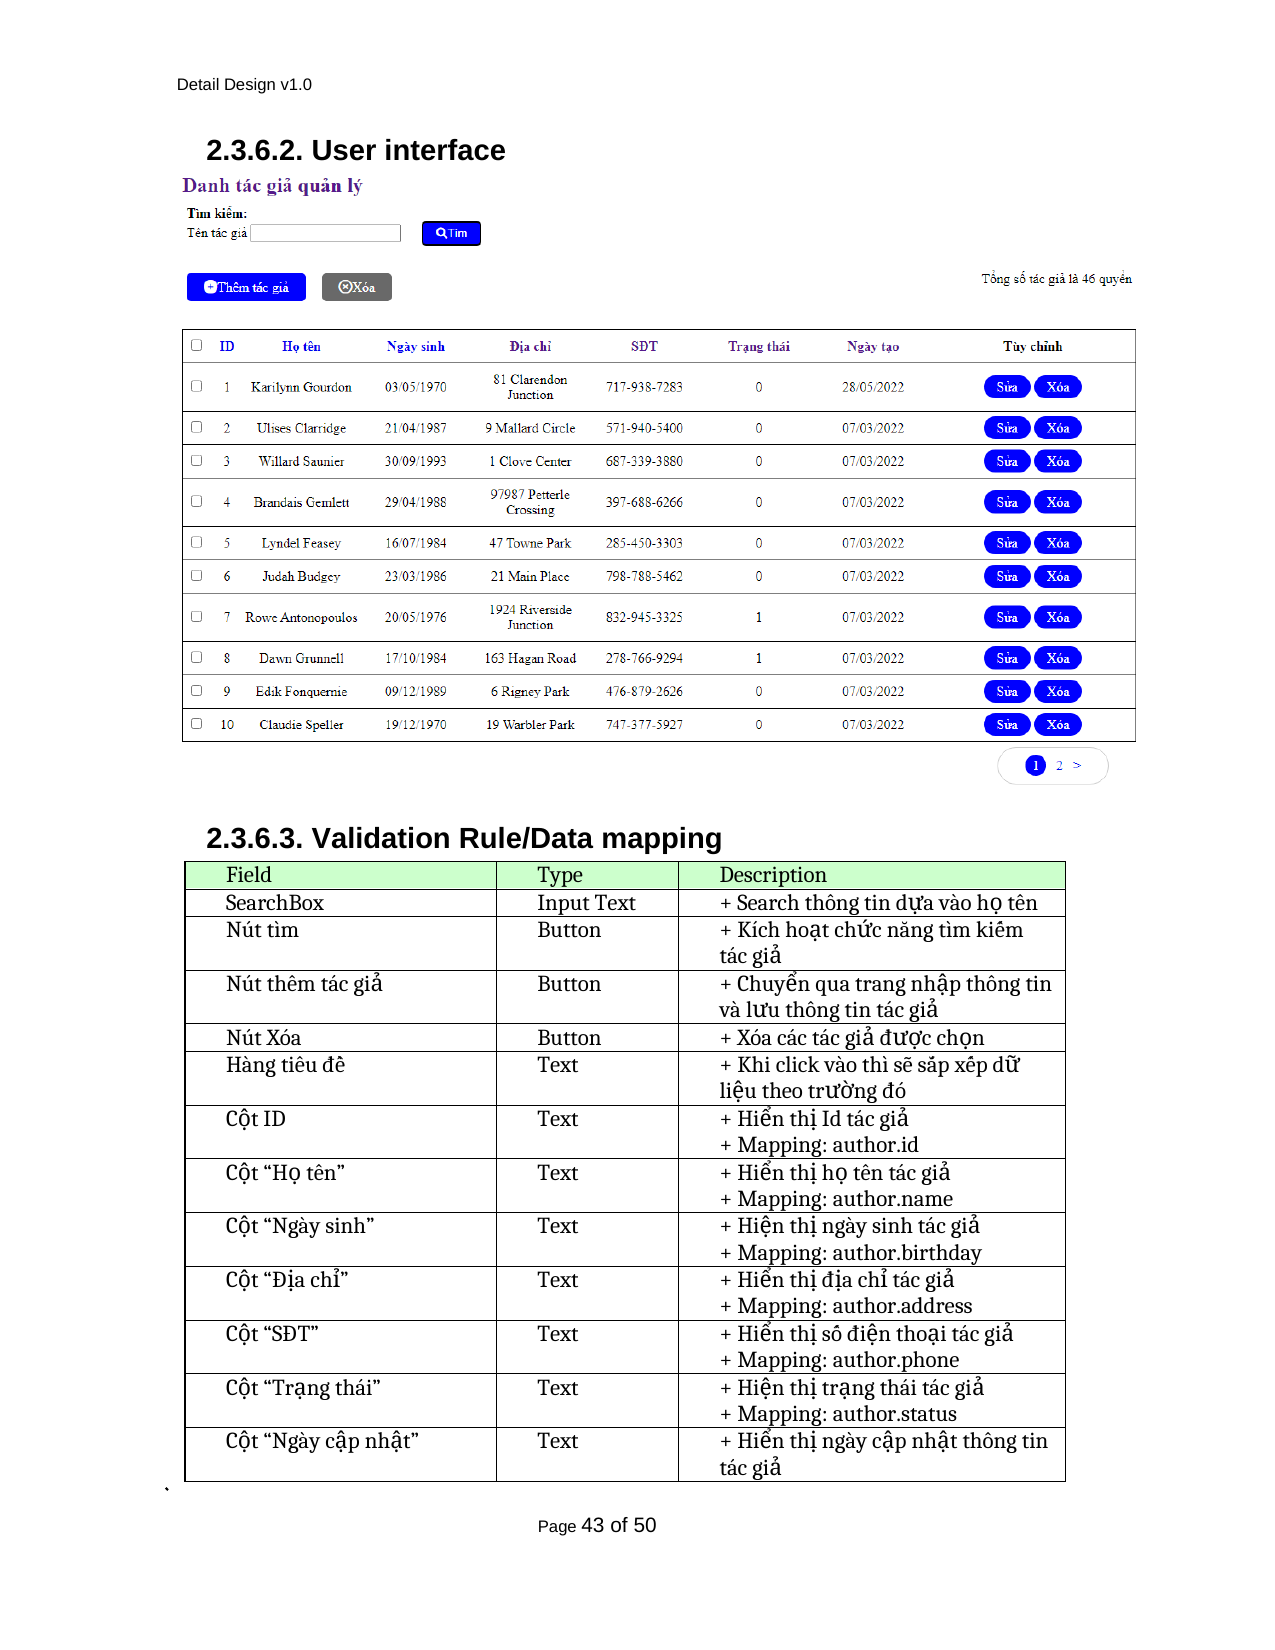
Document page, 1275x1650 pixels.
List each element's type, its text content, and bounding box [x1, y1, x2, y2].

table_cell Input Text [497, 890, 678, 916]
table_cell Cột “Họ tên” [186, 1159, 496, 1212]
table_cell Cột “Địa chỉ” [186, 1267, 496, 1319]
table_cell Button [497, 917, 678, 969]
table_cell Cột “SĐT” [186, 1321, 496, 1373]
table_cell Text [497, 1267, 678, 1319]
table_cell Nút Xóa [186, 1024, 496, 1051]
table_cell Cột ID [186, 1106, 496, 1158]
table_cell + Hiển thị địa chỉ tác giả + Mapping: author.address [679, 1267, 1065, 1319]
table_cell Cột “Ngày sinh” [186, 1213, 496, 1266]
table_cell Nút tìm [186, 917, 496, 969]
table_cell + Xóa các tác giả được chọn [679, 1024, 1065, 1051]
table_header Type [497, 862, 678, 888]
table_cell + Hiển thị số điện thoại tác giả + Mapping: author.phone [679, 1321, 1065, 1373]
table_cell Button [497, 971, 678, 1023]
subtitle Validation Rule/Data mapping [147, 821, 1128, 855]
table_cell Cột “Trạng thái” [186, 1374, 496, 1427]
table_cell + Hiện thị trạng thái tác giả + Mapping: author.status [679, 1374, 1065, 1427]
subtitle User interface [147, 133, 1128, 167]
table_cell Text [497, 1052, 678, 1104]
table_cell Hàng tiêu đề [186, 1052, 496, 1104]
table_cell SearchBox [186, 890, 496, 916]
table_cell + Hiện thị ngày sinh tác giả + Mapping: author.birthday [679, 1213, 1065, 1266]
table_cell Nút thêm tác giả [186, 971, 496, 1023]
table_cell Text [497, 1159, 678, 1212]
table_cell + Khi click vào thì sẽ sắp xếp dữ liệu theo trường đó [679, 1052, 1065, 1104]
table_cell + Hiển thị họ tên tác giả + Mapping: author.name [679, 1159, 1065, 1212]
table_cell Text [497, 1428, 678, 1481]
table_cell Text [497, 1321, 678, 1373]
table_cell + Kích hoạt chức năng tìm kiếm tác giả [679, 917, 1065, 969]
table_cell Button [497, 1024, 678, 1051]
table_header Description [679, 862, 1065, 888]
table_cell Cột “Ngày cập nhật” [186, 1428, 496, 1481]
table_cell + Hiển thị Id tác giả + Mapping: author.id [679, 1106, 1065, 1158]
table_header Field [186, 862, 496, 888]
table_cell Text [497, 1374, 678, 1427]
table_cell Text [497, 1213, 678, 1266]
table_cell + Chuyển qua trang nhập thông tin và lưu thông tin tác giả [679, 971, 1065, 1023]
table_cell Text [497, 1106, 678, 1158]
table_cell + Search thông tin dựa vào họ tên [679, 890, 1065, 916]
picture [176, 172, 1158, 802]
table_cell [679, 1428, 1065, 1481]
